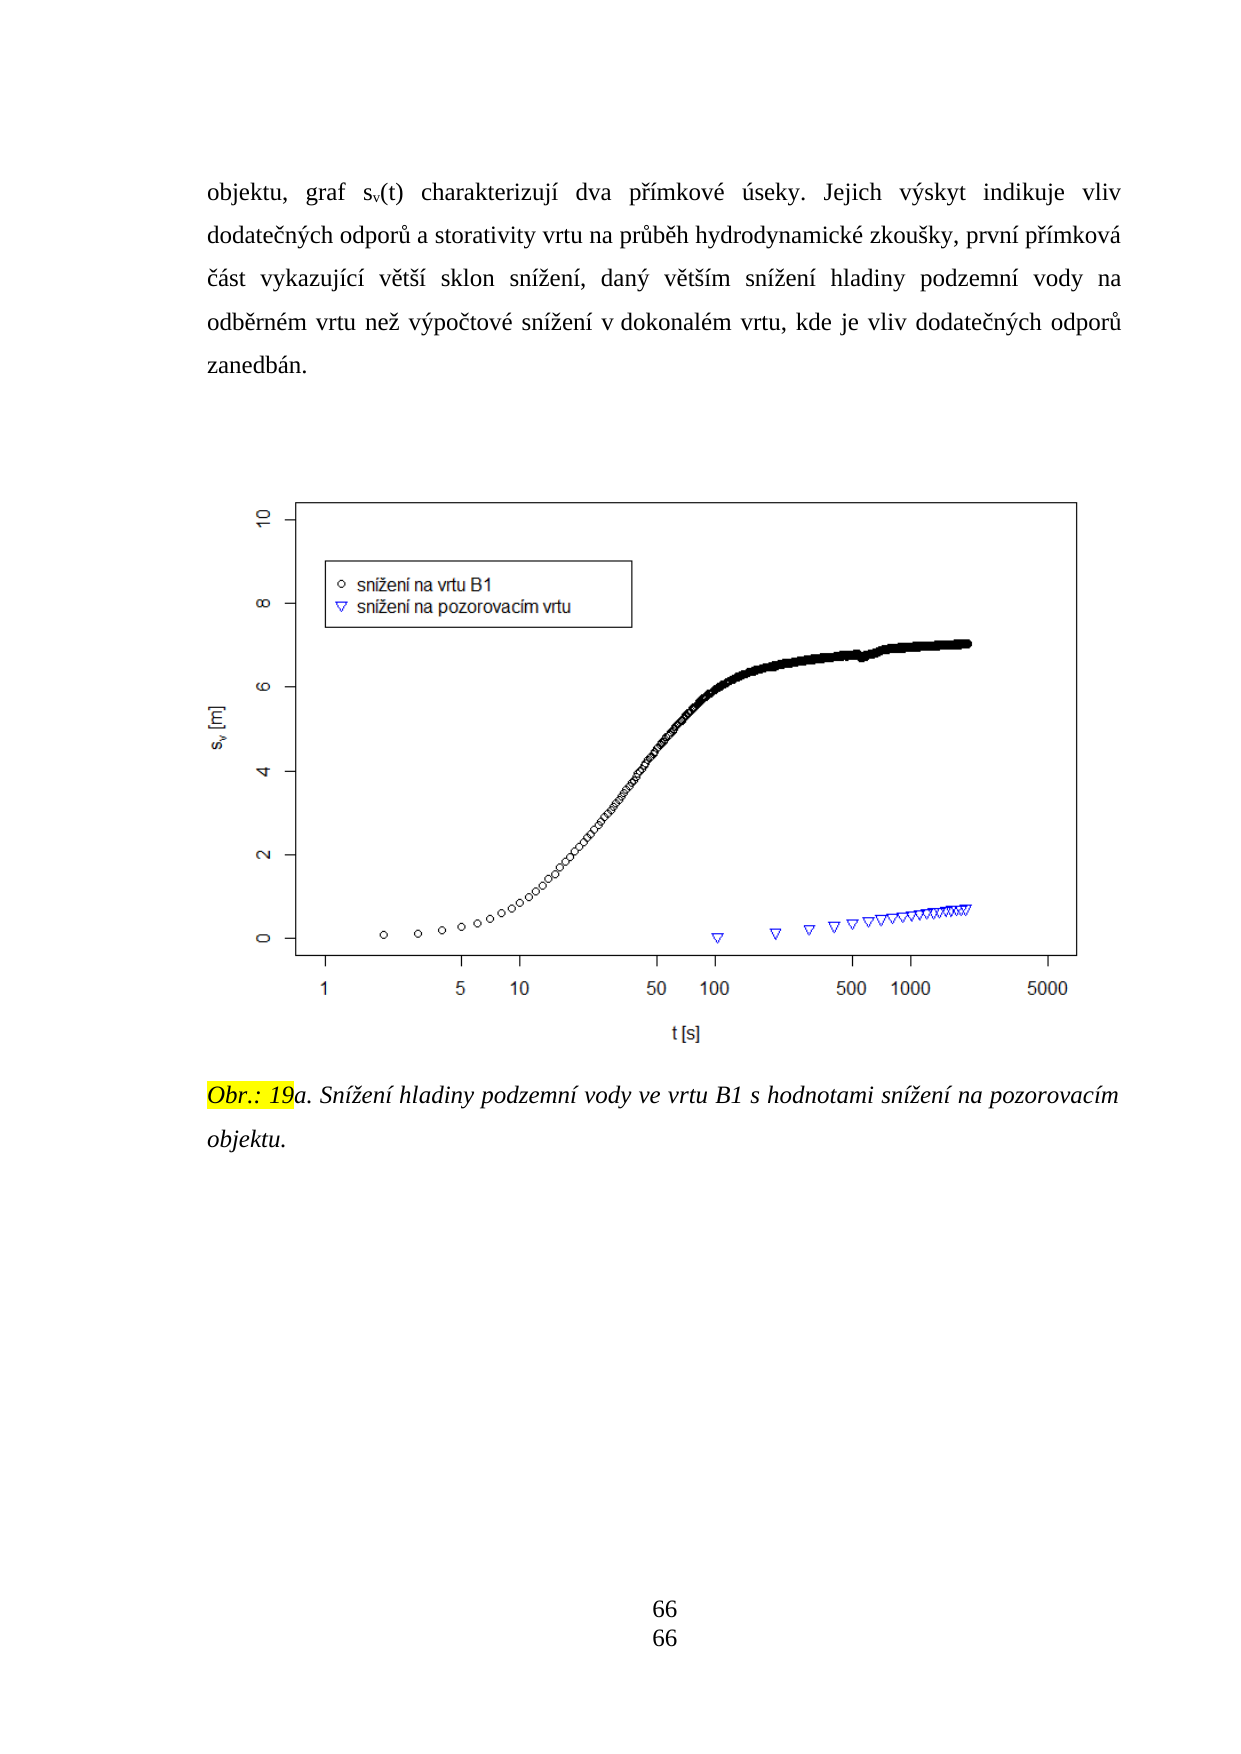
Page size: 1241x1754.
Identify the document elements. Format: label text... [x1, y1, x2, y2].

picture [206, 413, 1123, 1067]
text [207, 177, 1122, 378]
